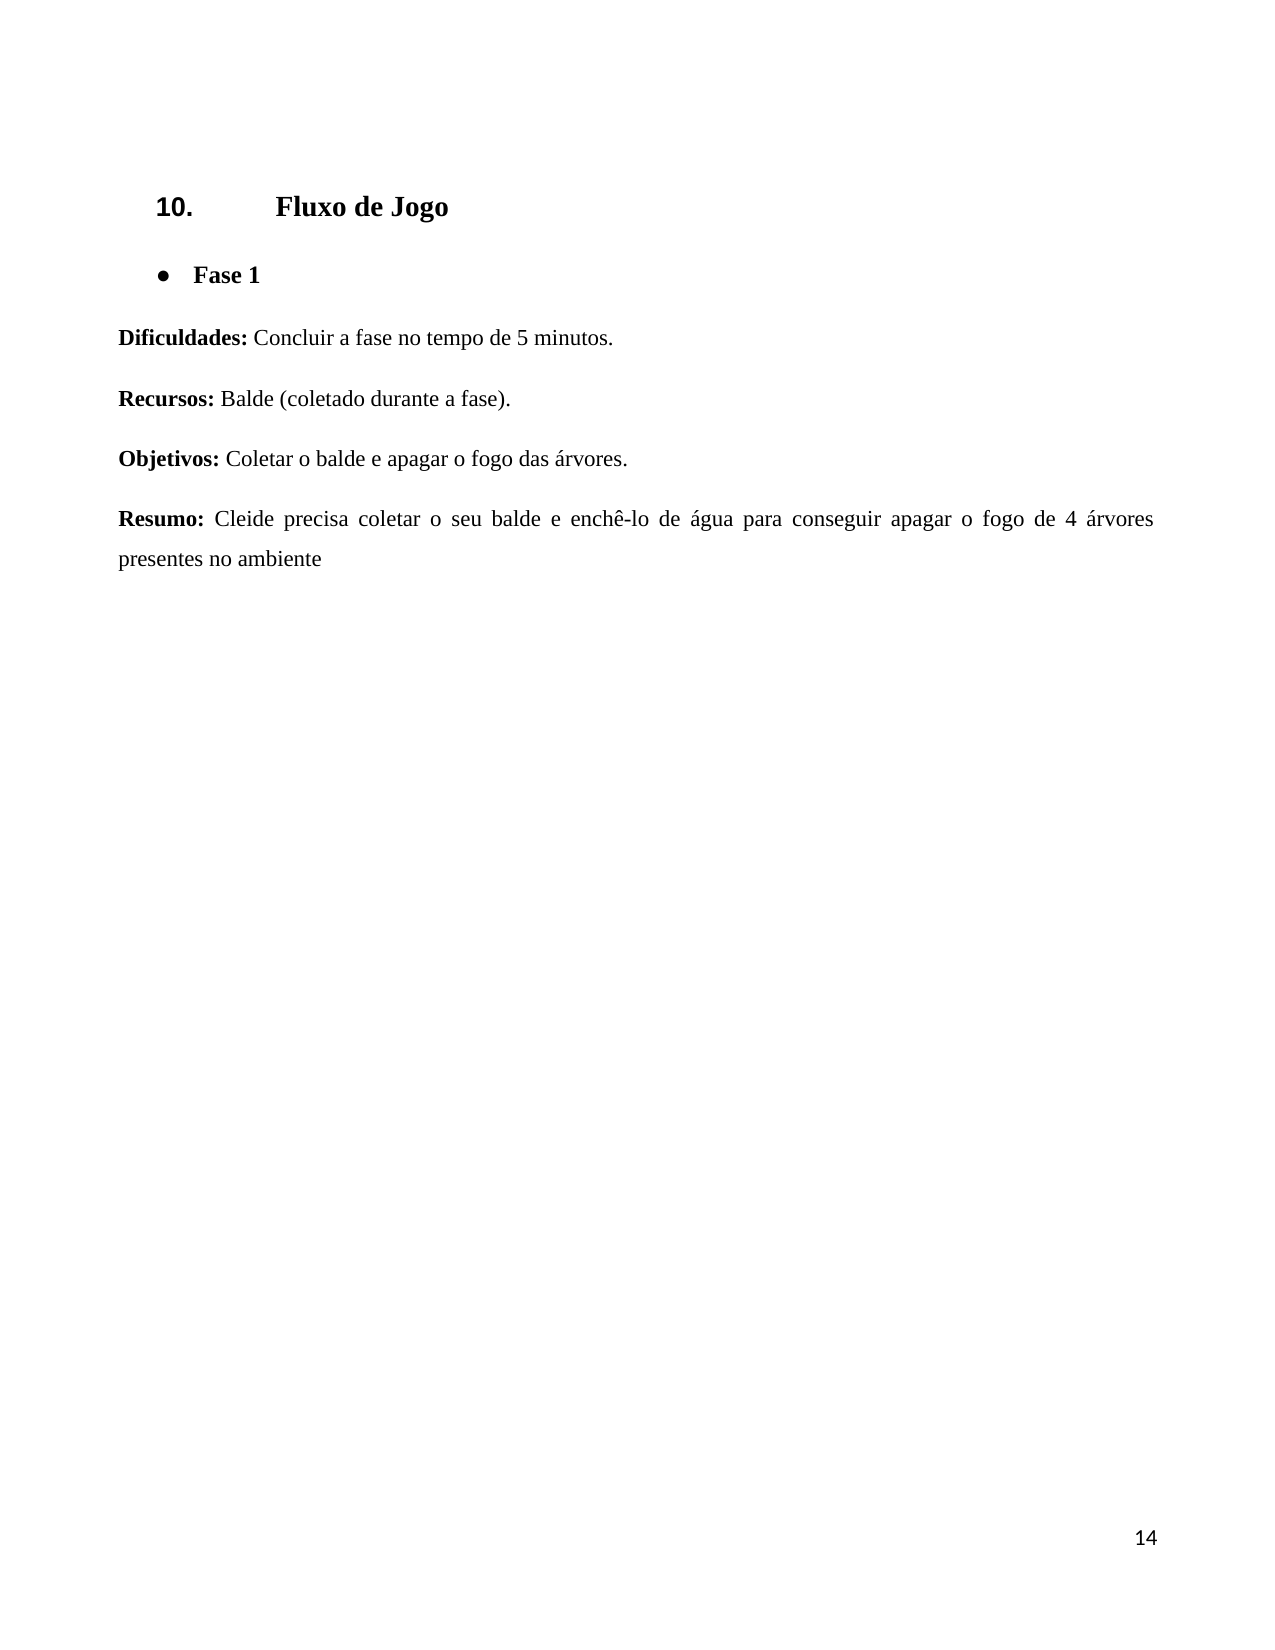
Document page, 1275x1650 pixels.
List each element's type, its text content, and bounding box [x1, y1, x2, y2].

list Fase 1 [156, 260, 1157, 289]
text Resumo: Cleide precisa coletar o seu balde e enchê-lo de água para conseguir apagar o fogo de 4 árvores presentes no ambiente [118, 505, 1157, 571]
text Dificuldades: Concluir a fase no tempo de 5 minutos. [118, 324, 1157, 351]
text Recursos: Balde (coletado durante a fase). [118, 384, 1157, 411]
text Objetivos: Coletar o balde e apagar o fogo das árvores. [118, 445, 1157, 471]
list Fluxo de Jogo [156, 189, 1157, 223]
